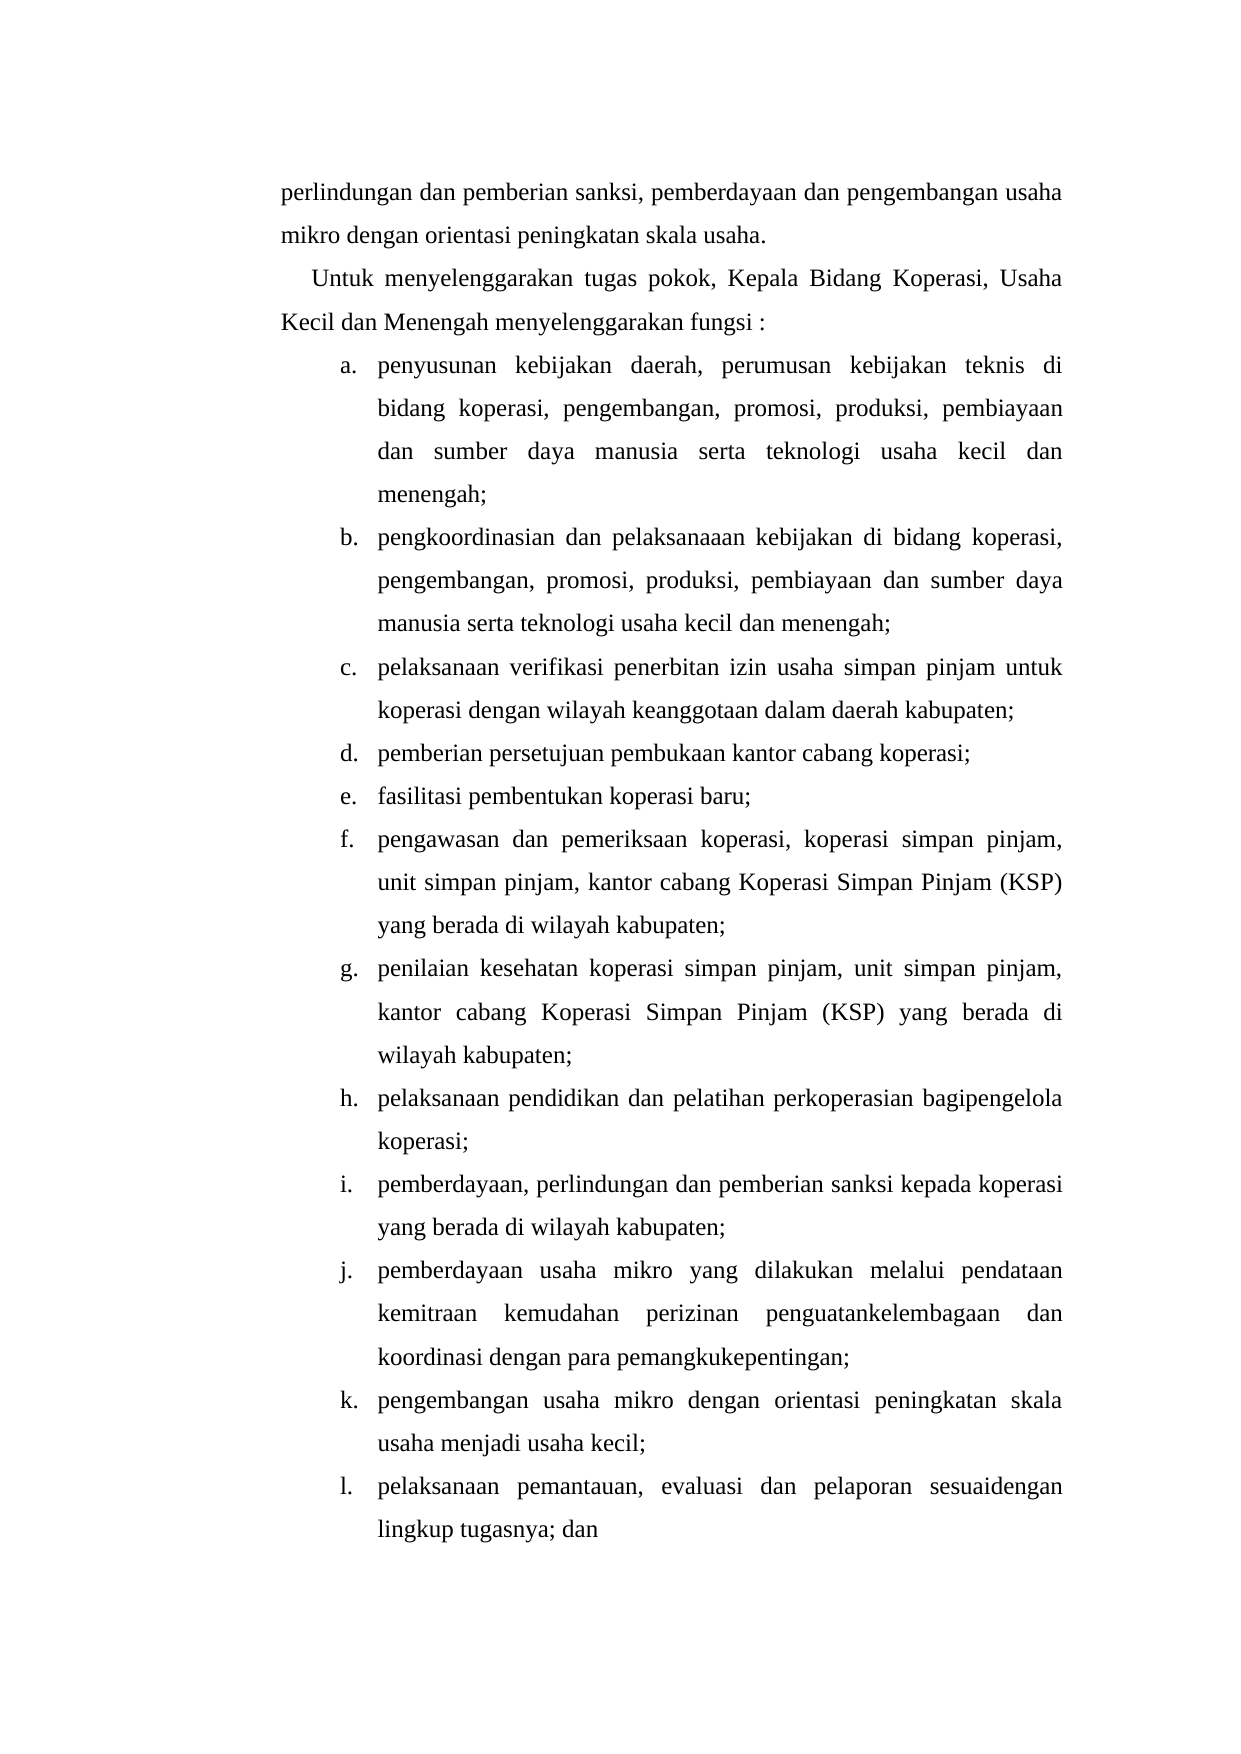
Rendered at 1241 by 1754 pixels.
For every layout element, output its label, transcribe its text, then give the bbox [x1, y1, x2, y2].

list pengembangan usaha mikro dengan orientasi peningkatan skala usaha menjadi usaha kecil; [340, 1385, 1063, 1457]
list pengawasan dan pemeriksaan koperasi, koperasi simpan pinjam, unit simpan pinjam, kantor cabang Koperasi Simpan Pinjam (KSP) yang berada di wilayah kabupaten; [340, 824, 1063, 939]
list fasilitasi pembentukan koperasi baru; [340, 781, 1063, 810]
list pelaksanaan pendidikan dan pelatihan perkoperasian bagipengelola koperasi; [340, 1083, 1063, 1155]
list pelaksanaan pemantauan, evaluasi dan pelaporan sesuaidengan lingkup tugasnya; dan [340, 1471, 1063, 1543]
list penilaian kesehatan koperasi simpan pinjam, unit simpan pinjam, kantor cabang Koperasi Simpan Pinjam (KSP) yang berada di wilayah kabupaten; [340, 953, 1063, 1068]
list penyusunan kebijakan daerah, perumusan kebijakan teknis di bidang koperasi, pengembangan, promosi, produksi, pembiayaan dan sumber daya manusia serta teknologi usaha kecil dan menengah; [340, 350, 1063, 508]
list pemberdayaan, perlindungan dan pemberian sanksi kepada koperasi yang berada di wilayah kabupaten; [340, 1169, 1063, 1241]
list pemberian persetujuan pembukaan kantor cabang koperasi; [340, 738, 1063, 767]
list pelaksanaan verifikasi penerbitan izin usaha simpan pinjam untuk koperasi dengan wilayah keanggotaan dalam daerah kabupaten; [340, 652, 1063, 723]
list Untuk menyelenggarakan tugas pokok, Kepala Bidang Koperasi, Usaha Kecil dan Menengah menyelenggarakan fungsi : [281, 263, 1063, 335]
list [281, 177, 1063, 249]
list pengkoordinasian dan pelaksanaaan kebijakan di bidang koperasi, pengembangan, promosi, produksi, pembiayaan dan sumber daya manusia serta teknologi usaha kecil dan menengah; [340, 522, 1063, 637]
list pemberdayaan usaha mikro yang dilakukan melalui pendataan kemitraan kemudahan perizinan penguatankelembagaan dan koordinasi dengan para pemangkukepentingan; [340, 1255, 1063, 1370]
